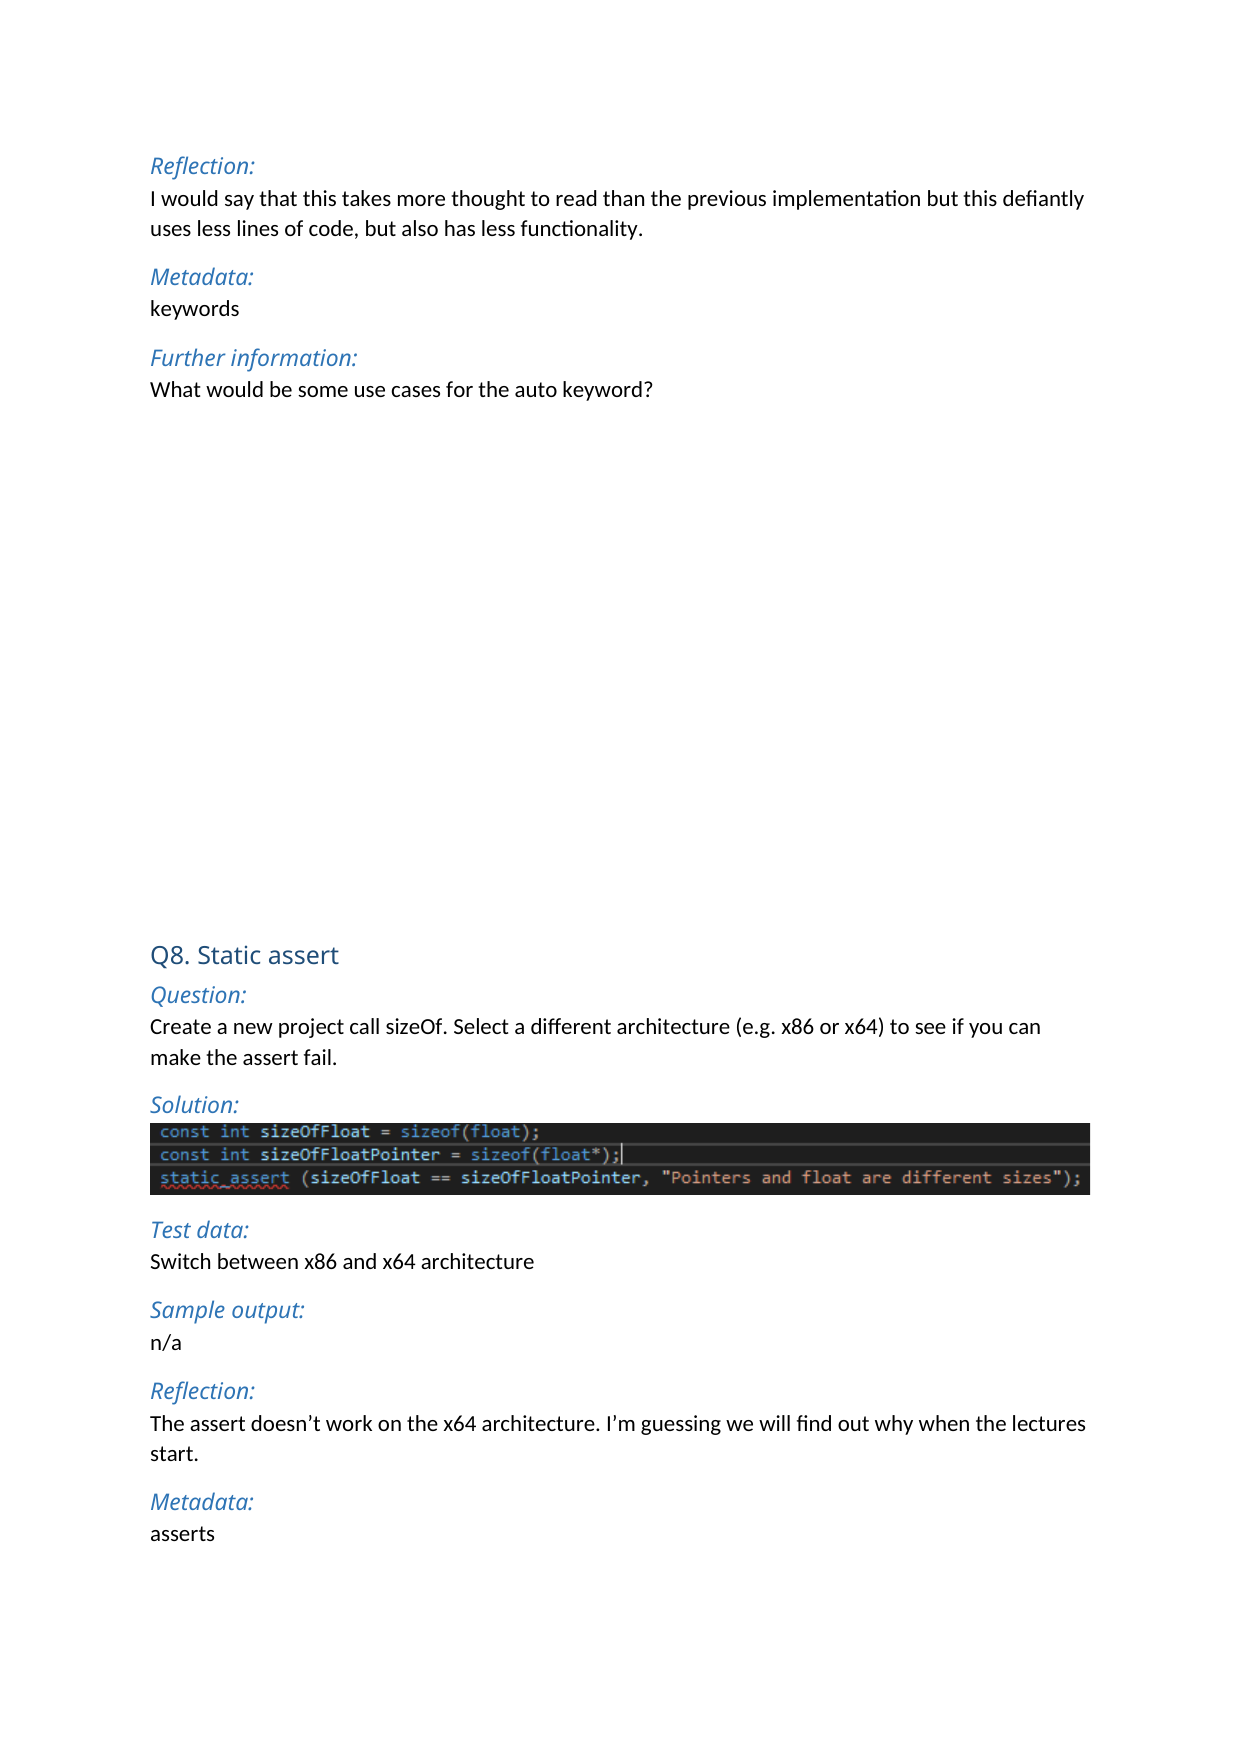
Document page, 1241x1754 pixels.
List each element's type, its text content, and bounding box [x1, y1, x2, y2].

subtitle Solution: [150, 1089, 1090, 1121]
subtitle Sample output: [150, 1294, 1090, 1326]
subtitle Test data: [150, 1214, 1090, 1245]
subtitle Metadata: [150, 261, 1090, 292]
text keywords [150, 294, 1090, 323]
subtitle Further information: [150, 341, 1090, 373]
subtitle Reflection: [150, 150, 1090, 181]
text n/a [150, 1328, 1090, 1356]
text What would be some use cases for the auto keyword? [150, 375, 1090, 403]
text Switch between x86 and x64 architecture [150, 1247, 1090, 1275]
text Create a new project call sizeOf. Select a different architecture (e.g. x86 or x64) to see if you can make the assert fail. [150, 1012, 1090, 1071]
picture [150, 1123, 1091, 1195]
subtitle Question: [150, 979, 1090, 1010]
subtitle Metadata: [150, 1486, 1090, 1517]
subtitle Reflection: [150, 1375, 1090, 1406]
text I would say that this takes more thought to read than the previous implementation but this defiantly uses less lines of code, but also has less functionality. [150, 184, 1090, 242]
subtitle Q8. Static assert [150, 938, 1090, 972]
text The assert doesn’t work on the x64 architecture. I’m guessing we will find out why when the lectures start. [150, 1409, 1090, 1467]
text asserts [150, 1519, 1090, 1547]
